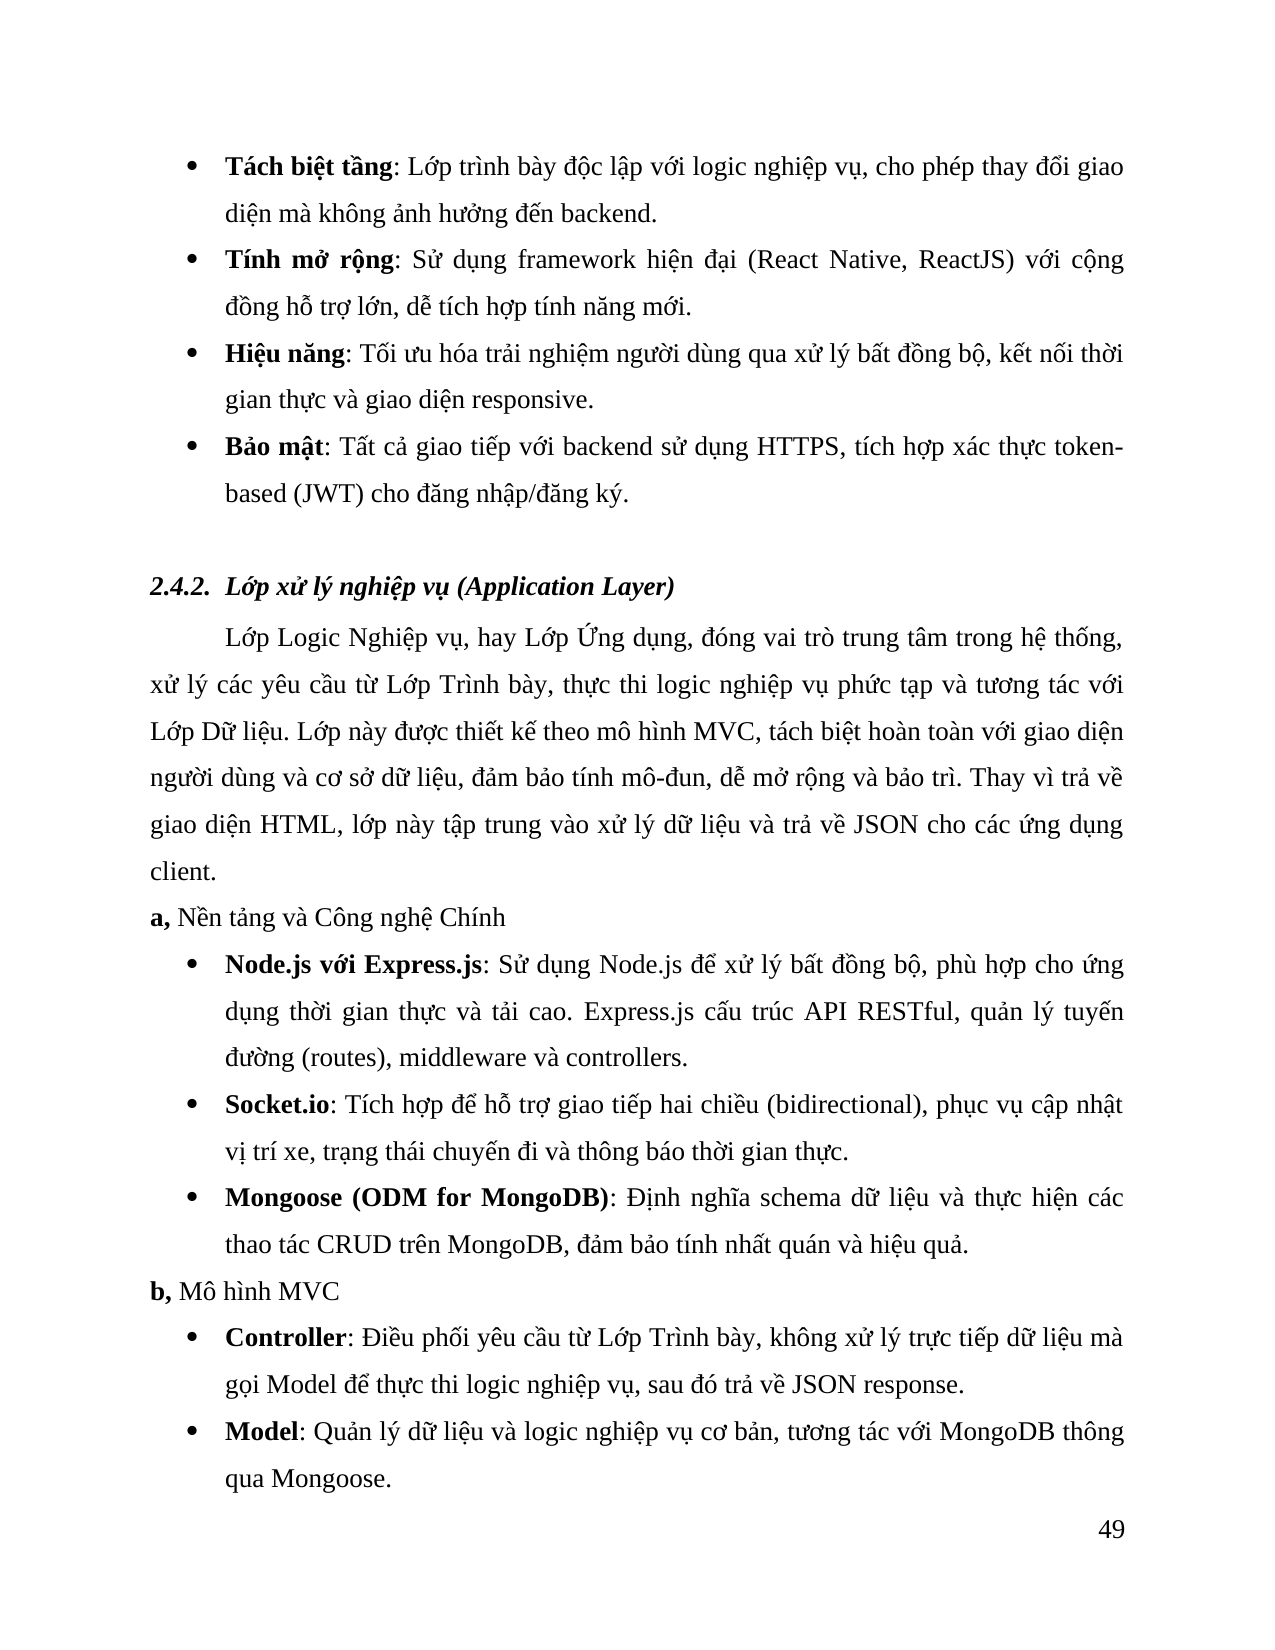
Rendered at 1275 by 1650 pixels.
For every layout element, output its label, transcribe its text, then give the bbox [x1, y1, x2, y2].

list Tách biệt tầng: Lớp trình bày độc lập với logic nghiệp vụ, cho phép thay đổi giao diện mà không ảnh hưởng đến backend. [187, 150, 1125, 228]
subtitle Lớp xử lý nghiệp vụ (Application Layer) [150, 570, 1125, 602]
list Mongoose (ODM for MongoDB): Định nghĩa schema dữ liệu và thực hiện các thao tác CRUD trên MongoDB, đảm bảo tính nhất quán và hiệu quả. [187, 1181, 1125, 1259]
list Socket.io: Tích hợp để hỗ trợ giao tiếp hai chiều (bidirectional), phục vụ cập nhật vị trí xe, trạng thái chuyến đi và thông báo thời gian thực. [187, 1088, 1125, 1166]
list Hiệu năng: Tối ưu hóa trải nghiệm người dùng qua xử lý bất đồng bộ, kết nối thời gian thực và giao diện responsive. [187, 337, 1125, 415]
list Node.js với Express.js: Sử dụng Node.js để xử lý bất đồng bộ, phù hợp cho ứng dụng thời gian thực và tải cao. Express.js cấu trúc API RESTful, quản lý tuyến đường (routes), middleware và controllers. [187, 948, 1125, 1072]
text b, Mô hình MVC [150, 1275, 1125, 1306]
list Bảo mật: Tất cả giao tiếp với backend sử dụng HTTPS, tích hợp xác thực token-based (JWT) cho đăng nhập/đăng ký. [187, 430, 1125, 508]
list Controller: Điều phối yêu cầu từ Lớp Trình bày, không xử lý trực tiếp dữ liệu mà gọi Model để thực thi logic nghiệp vụ, sau đó trả về JSON response. [187, 1322, 1125, 1399]
list Model: Quản lý dữ liệu và logic nghiệp vụ cơ bản, tương tác với MongoDB thông qua Mongoose. [187, 1415, 1125, 1493]
text a, Nền tảng và Công nghệ Chính [150, 901, 1125, 932]
list Tính mở rộng: Sử dụng framework hiện đại (React Native, ReactJS) với cộng đồng hỗ trợ lớn, dễ tích hợp tính năng mới. [187, 243, 1125, 321]
text Lớp Logic Nghiệp vụ, hay Lớp Ứng dụng, đóng vai trò trung tâm trong hệ thống, xử lý các yêu cầu từ Lớp Trình bày, thực thi logic nghiệp vụ phức tạp và tương tác với Lớp Dữ liệu. Lớp này được thiết kế theo mô hình MVC, tách biệt hoàn toàn với giao diện người dùng và cơ sở dữ liệu, đảm bảo tính mô-đun, dễ mở rộng và bảo trì. Thay vì trả về giao diện HTML, lớp này tập trung vào xử lý dữ liệu và trả về JSON cho các ứng dụng client. [150, 621, 1125, 886]
